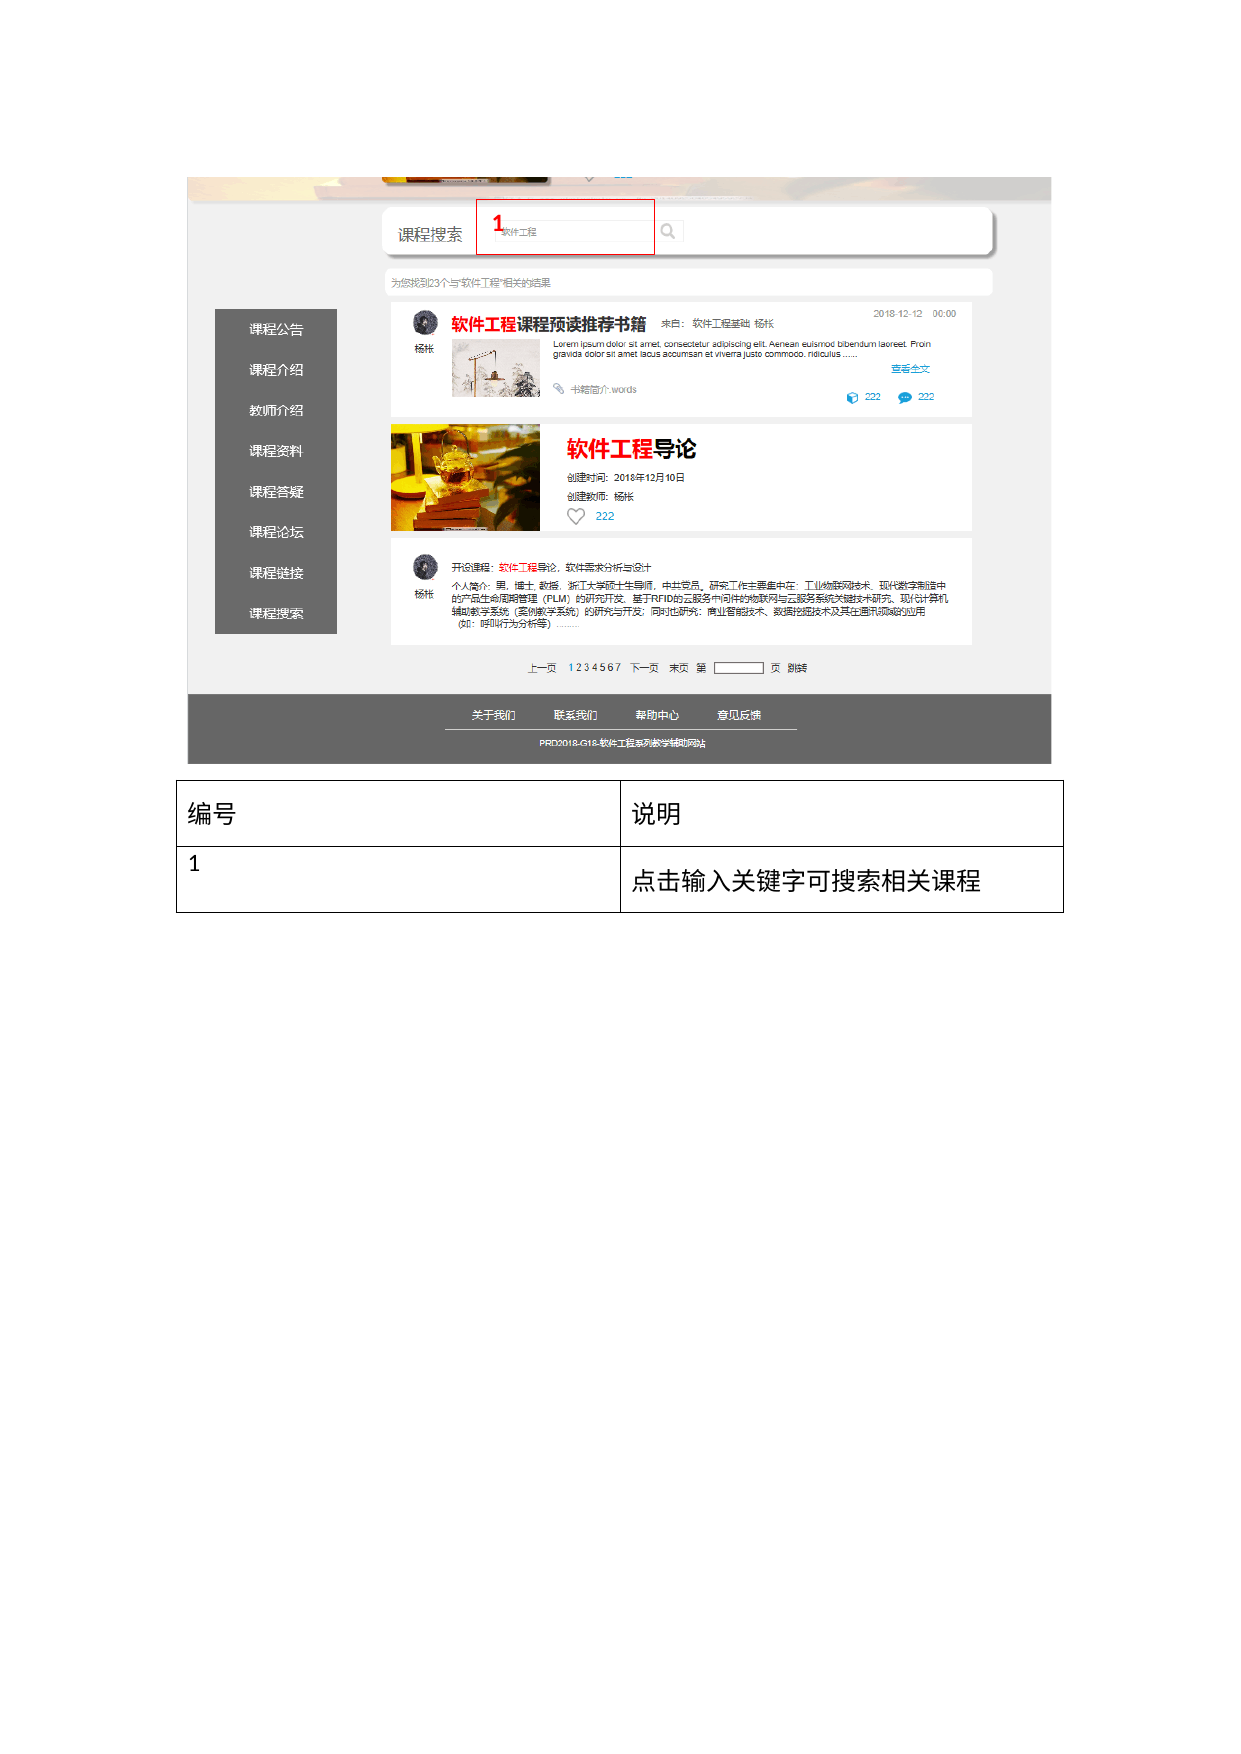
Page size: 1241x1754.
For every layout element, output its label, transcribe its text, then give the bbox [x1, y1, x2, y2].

table_cell 1 [177, 847, 620, 912]
picture [187, 177, 1052, 764]
table_cell 点击输入关键字可搜索相关课程 [621, 847, 1063, 912]
table_header 编号 [177, 781, 620, 846]
table_header 说明 [621, 781, 1063, 846]
